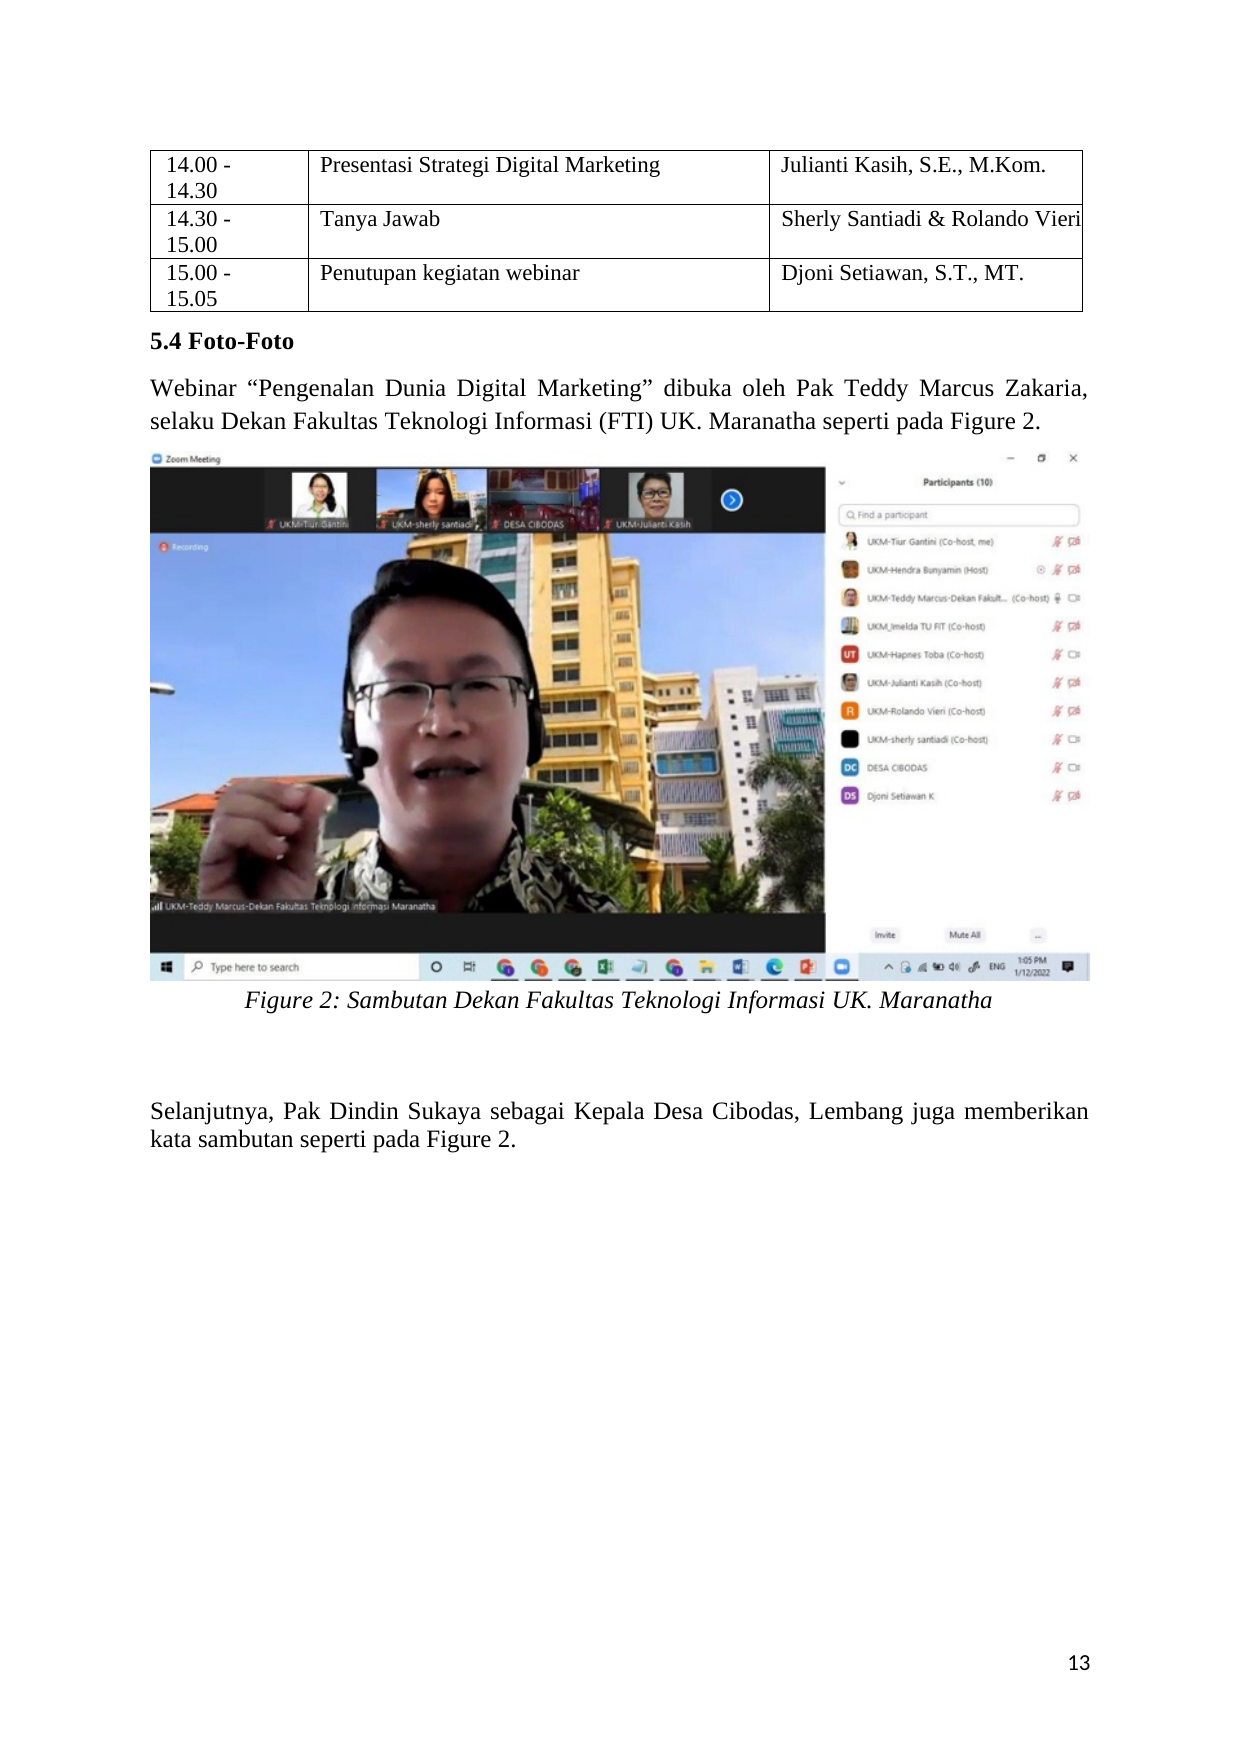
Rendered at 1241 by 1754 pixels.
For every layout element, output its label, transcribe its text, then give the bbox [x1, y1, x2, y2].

table_cell Sherly Santiadi & Rolando Vieri [770, 205, 1082, 257]
table_cell Presentasi Strategi Digital Marketing [309, 151, 769, 204]
table_cell Tanya Jawab [309, 205, 769, 257]
table_cell 15.00 - 15.05 [151, 259, 308, 311]
table_cell Penutupan kegiatan webinar [309, 259, 769, 311]
table_cell 14.30 - 15.00 [151, 205, 308, 257]
subtitle 5.4 Foto-Foto [150, 326, 1090, 355]
text Webinar “Pengenalan Dunia Digital Marketing” dibuka oleh Pak Teddy Marcus Zakaria, selaku Dekan Fakultas Teknologi Informasi (FTI) UK. Maranatha seperti pada Figure 2. [150, 373, 1090, 434]
table_cell Djoni Setiawan, S.T., MT. [770, 259, 1082, 311]
table_cell Julianti Kasih, S.E., M.Kom. [770, 151, 1082, 204]
text Selanjutnya, Pak Dindin Sukaya sebagai Kepala Desa Cibodas, Lembang juga memberikan kata sambutan seperti pada Figure 2. [150, 1096, 1090, 1153]
picture [150, 451, 1091, 981]
table_cell 14.00 - 14.30 [151, 151, 308, 204]
